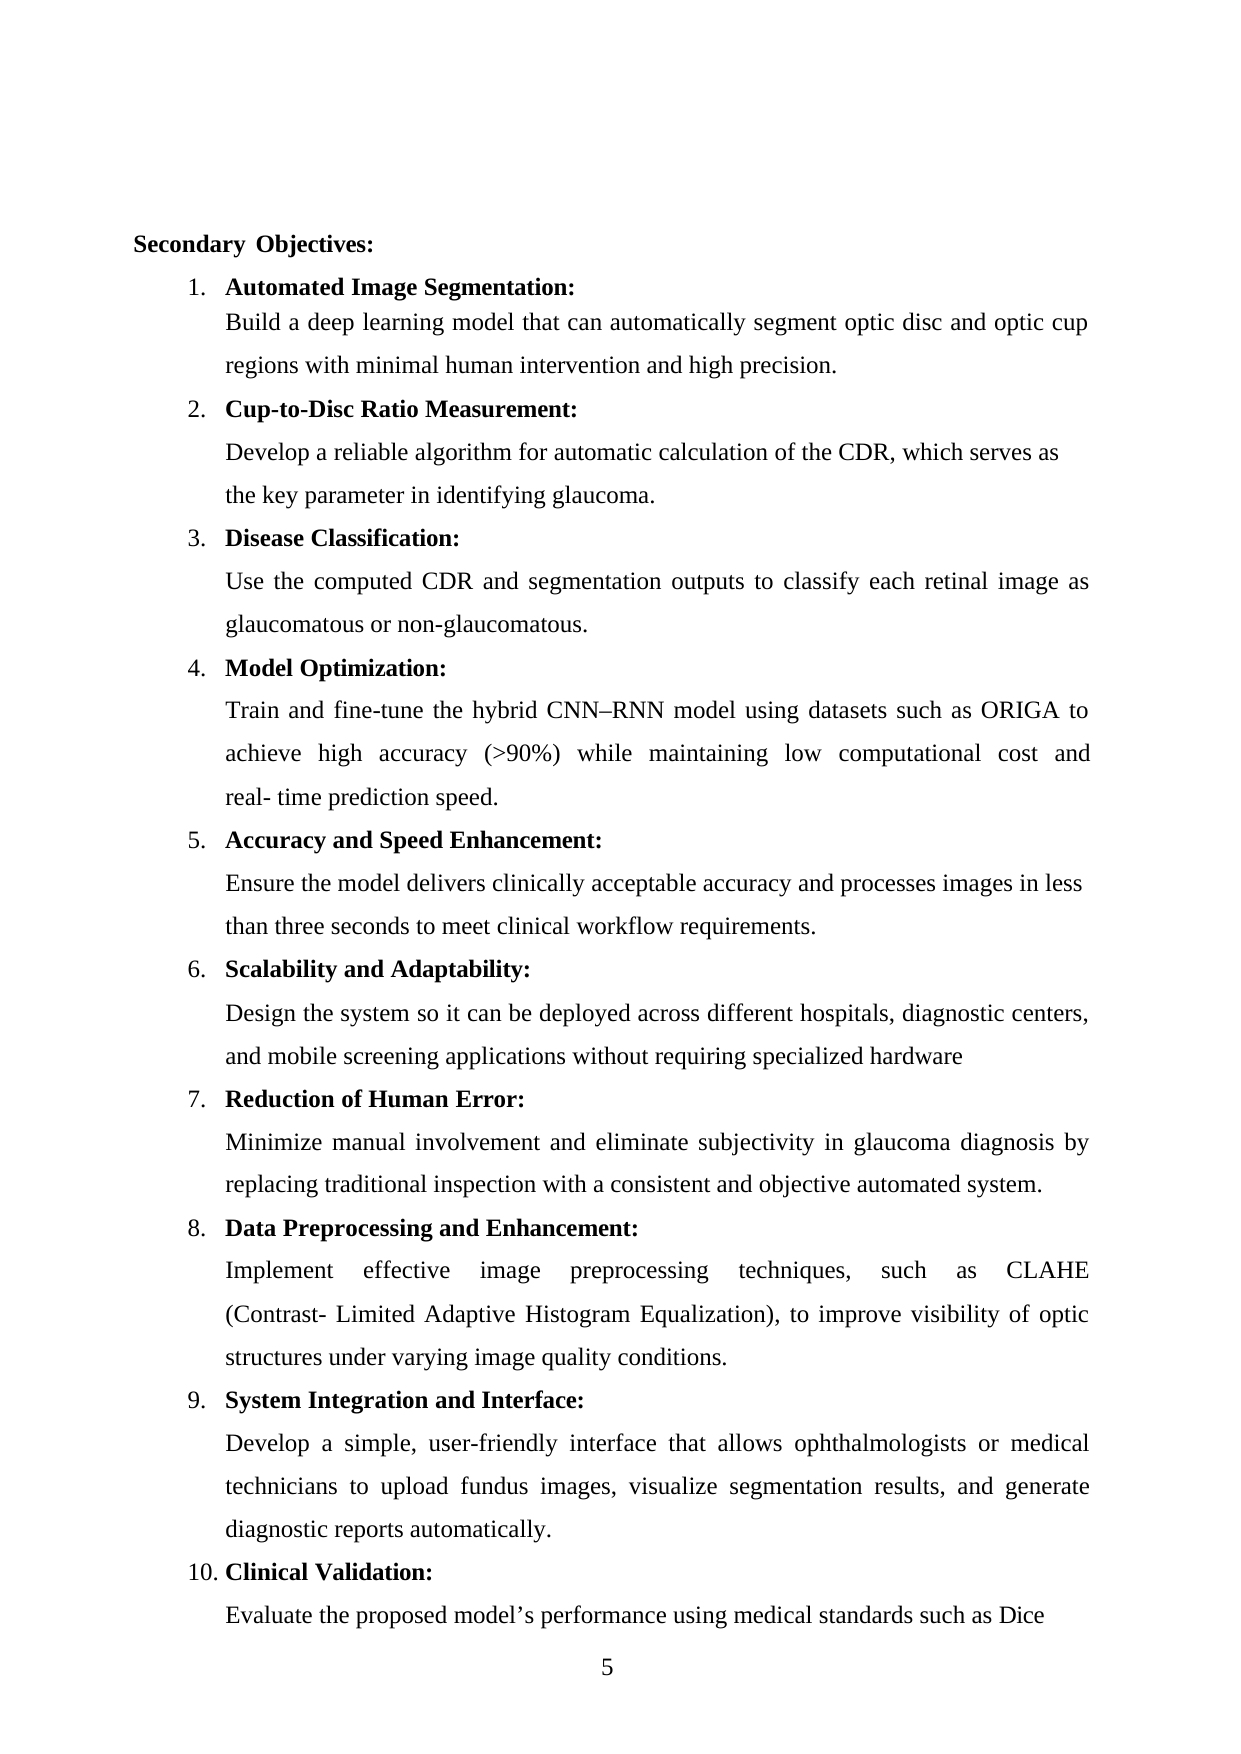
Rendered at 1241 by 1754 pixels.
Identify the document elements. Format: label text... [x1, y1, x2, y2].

subtitle Model Optimization: [187, 653, 1196, 682]
text Use the computed CDR and segmentation outputs to classify each retinal image as glaucomatous or non-glaucomatous. [225, 566, 1090, 638]
text Design the system so it can be deployed across different hospitals, diagnostic centers, and mobile screening applications without requiring specialized hardware [225, 998, 1089, 1069]
subtitle Clinical Validation: [187, 1558, 1196, 1586]
subtitle Accuracy and Speed Enhancement: [187, 826, 1196, 854]
subtitle Data Preprocessing and Enhancement: [187, 1213, 1196, 1242]
text Build a deep learning model that can automatically segment optic disc and optic cup regions with minimal human intervention and high precision. [225, 307, 1089, 379]
subtitle Secondary Objectives: [133, 229, 1196, 258]
text Minimize manual involvement and eliminate subjectivity in glaucoma diagnosis by replacing traditional inspection with a consistent and objective automated system. [225, 1127, 1090, 1198]
subtitle Cup-to-Disc Ratio Measurement: [187, 394, 1196, 423]
subtitle Reduction of Human Error: [187, 1084, 1196, 1113]
text Develop a reliable algorithm for automatic calculation of the CDR, which serves as the key parameter in identifying glaucoma. [225, 437, 1059, 509]
text Ensure the model delivers clinically acceptable accuracy and processes images in less than three seconds to meet clinical workflow requirements. [225, 868, 1083, 940]
text Train and fine-tune the hybrid CNN–RNN model using datasets such as ORIGA to achieve high accuracy (>90%) while maintaining low computational cost and real- time prediction speed. [225, 695, 1090, 810]
text Implement effective image preprocessing techniques, such as CLAHE (Contrast- Limited Adaptive Histogram Equalization), to improve visibility of optic structures under varying image quality conditions. [225, 1255, 1090, 1371]
list Automated Image Segmentation: [187, 272, 1196, 301]
subtitle System Integration and Interface: [187, 1385, 1196, 1414]
subtitle Scalability and Adaptability: [187, 954, 1196, 983]
text Evaluate the proposed model’s performance using medical standards such as Dice [225, 1600, 1196, 1629]
text Develop a simple, user-friendly interface that allows ophthalmologists or medical technicians to upload fundus images, visualize segmentation results, and generate diagnostic reports automatically. [225, 1428, 1090, 1543]
subtitle Disease Classification: [187, 523, 1196, 552]
